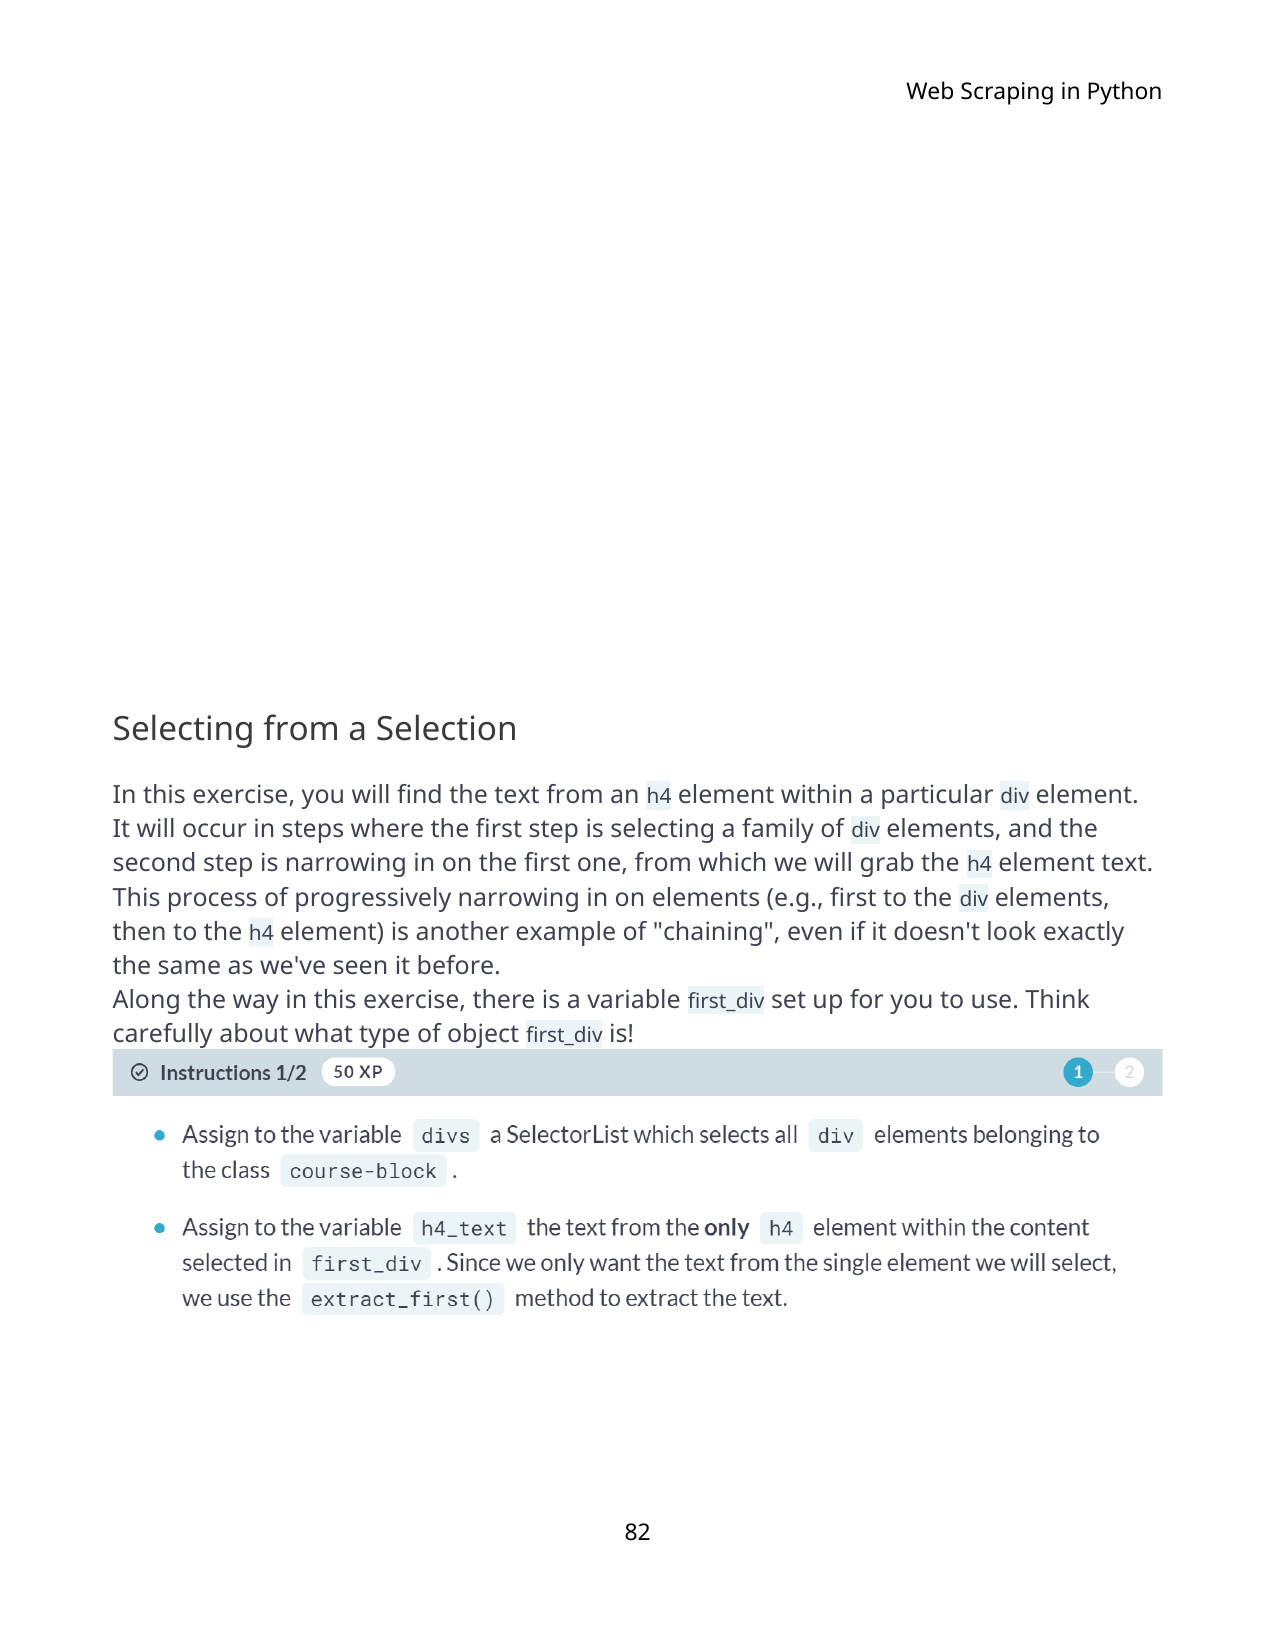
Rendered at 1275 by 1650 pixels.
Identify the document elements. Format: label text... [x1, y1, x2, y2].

text This process of progressively narrowing in on elements (e.g., first to the div elements, then to the h4 element) is another example of "chaining", even if it doesn't look exactly the same as we've seen it before. [112, 879, 1162, 981]
text In this exercise, you will find the text from an h4 element within a particular div element. It will occur in steps where the first step is selecting a family of div elements, and the second step is narrowing in on the first one, from which we will grab the h4 element text. [112, 777, 1162, 879]
text Along the way in this exercise, there is a variable first_div set up for you to use. Think carefully about what type of object first_div is! [112, 981, 1162, 1049]
picture [112, 1049, 1163, 1325]
subtitle Selecting from a Selection [112, 704, 1162, 750]
